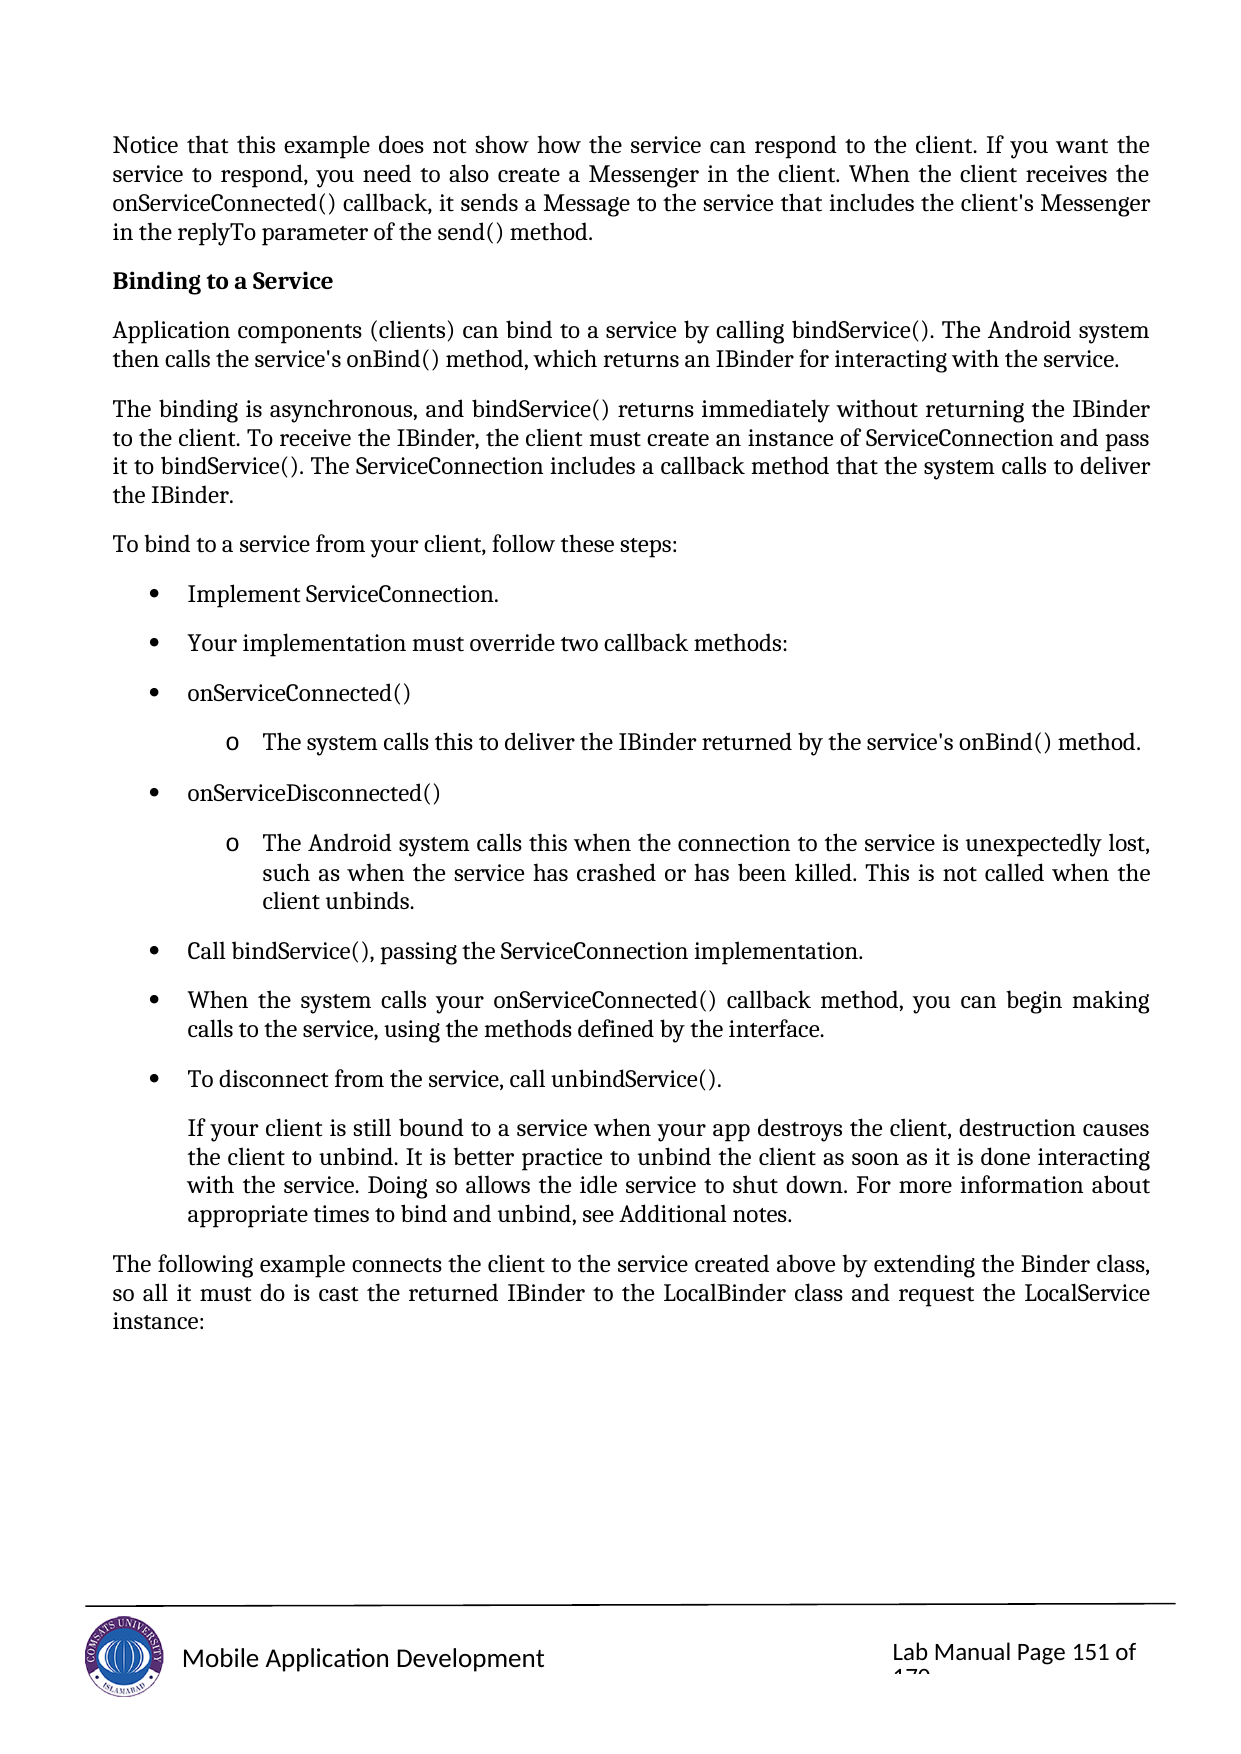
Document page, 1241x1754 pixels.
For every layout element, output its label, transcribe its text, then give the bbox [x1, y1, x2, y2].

text Application components (clients) can bind to a service by calling bindService(). The Android system then calls the service's onBind() method, which returns an IBinder for interacting with the service. [112, 316, 1152, 374]
text The following example connects the client to the service created above by extending the Binder class, so all it must do is cast the returned IBinder to the LocalBinder class and request the LocalService instance: [112, 1250, 1152, 1336]
list The Android system calls this when the connection to the service is unexpectedly lost, such as when the service has crashed or has been killed. This is not called when the client unbinds. [225, 828, 1152, 916]
list Your implementation must override two callback methods: [150, 629, 1152, 658]
text If your client is still bound to a service when your app destroys the client, destruction causes the client to unbind. It is better practice to unbind the client as soon as it is done interacting with the service. Doing so allows the idle service to shut down. For more information about appropriate times to bind and unbind, see Additional notes. [187, 1114, 1152, 1229]
list Implement ServiceConnection. [150, 580, 1152, 609]
list To disconnect from the service, call unbindService(). [150, 1064, 1152, 1093]
list The system calls this to deliver the IBinder returned by the service's onBind() method. [225, 728, 1152, 758]
text The binding is asynchronous, and bindService() returns immediately without returning the IBinder to the client. To receive the IBinder, the client must create an instance of ServiceConnection and pass it to bindService(). The ServiceConnection includes a callback method that the system calls to deliver the IBinder. [112, 395, 1152, 510]
list onServiceDisconnected() [150, 779, 1152, 808]
subtitle Binding to a Service [112, 267, 1240, 296]
text Notice that this example does not show how the service can respond to the client. If you want the service to respond, you need to also create a Messenger in the client. When the client receives the onServiceConnected() callback, it sends a Message to the service that includes the client's Messenger in the replyTo parameter of the send() method. [112, 131, 1152, 246]
list Call bindService(), passing the ServiceConnection implementation. [150, 937, 1152, 966]
list When the system calls your onServiceConnected() callback method, you can begin making calls to the service, using the methods defined by the interface. [150, 986, 1152, 1044]
list onServiceConnected() [150, 679, 1152, 708]
text To bind to a service from your client, follow these steps: [112, 530, 1152, 559]
picture [85, 1616, 165, 1697]
